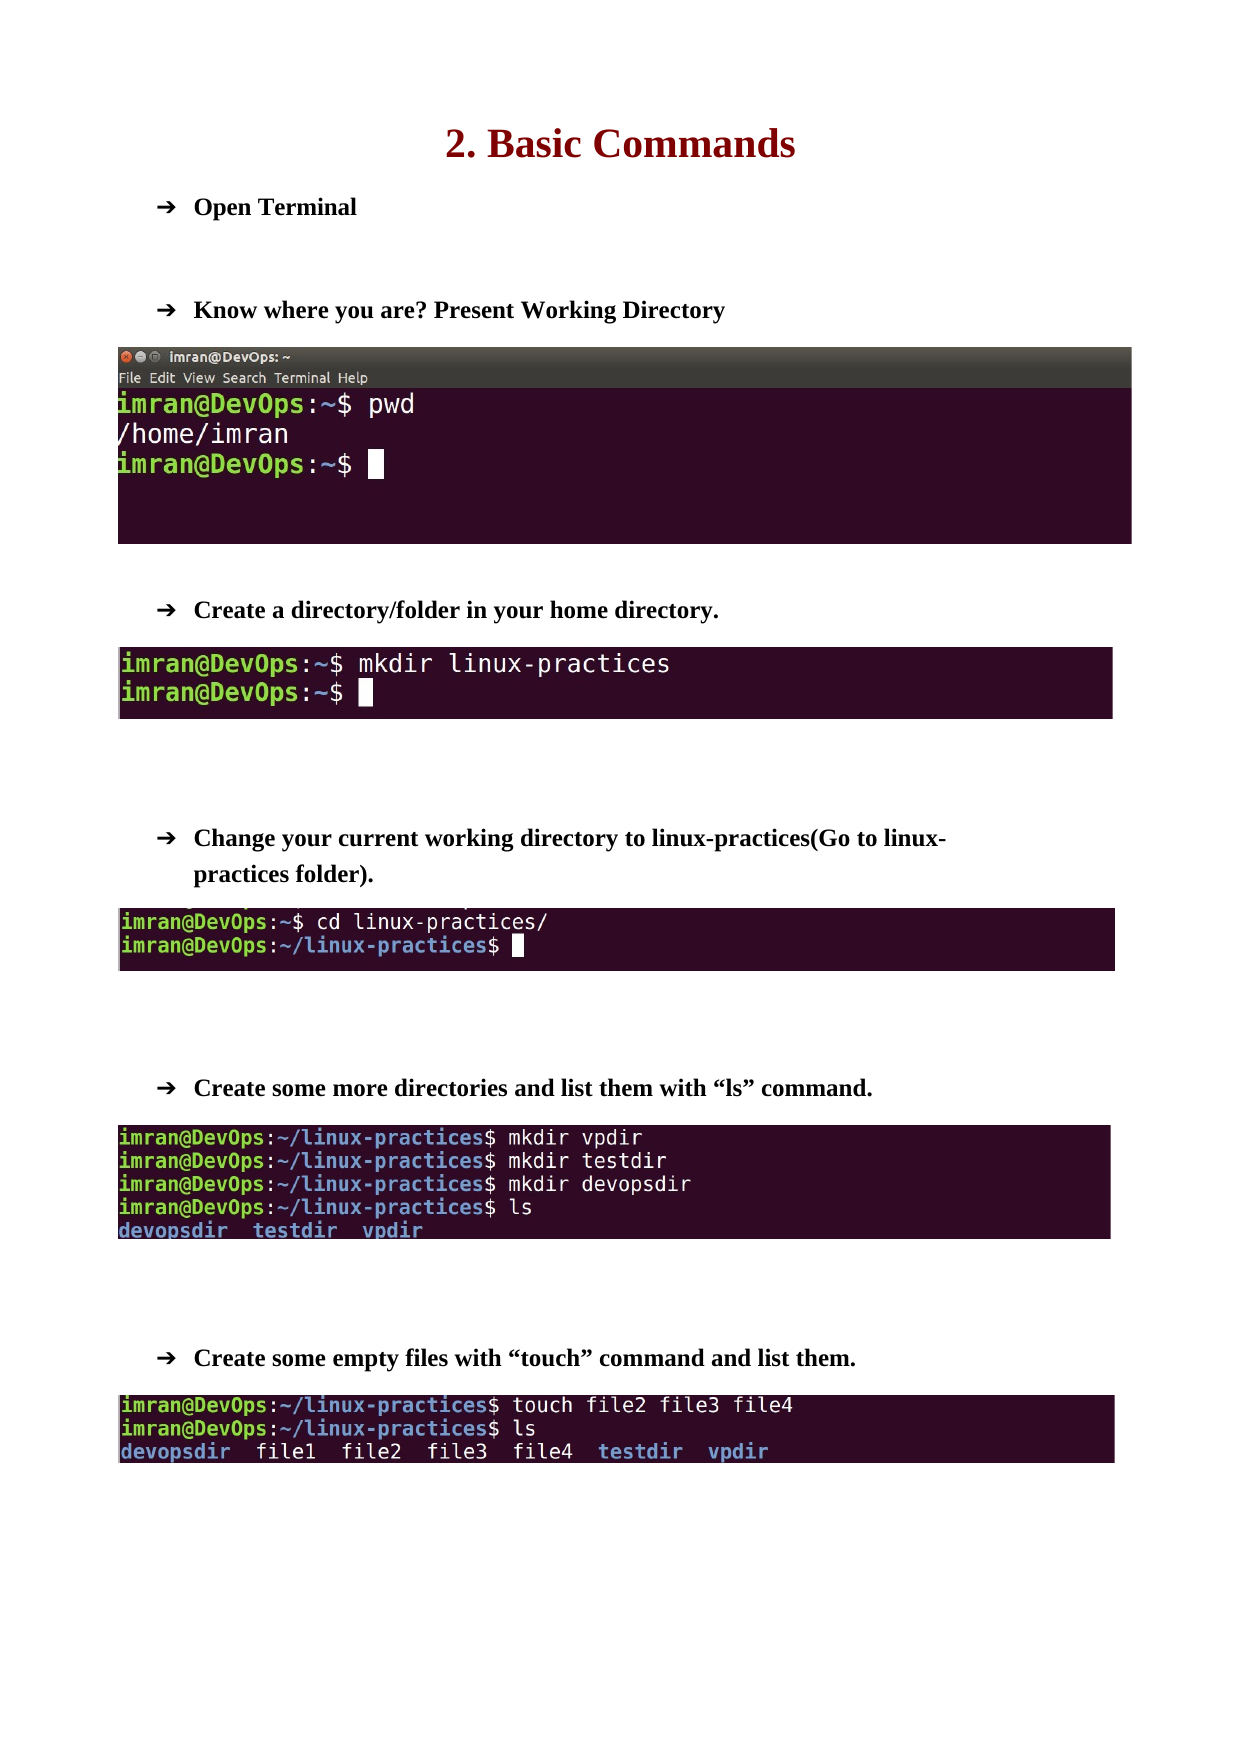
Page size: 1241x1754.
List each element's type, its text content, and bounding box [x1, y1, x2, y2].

picture [118, 1395, 1115, 1463]
list Create some more directories and list them with “ls” command. [156, 1070, 1142, 1104]
picture [118, 347, 1132, 544]
picture [118, 908, 1115, 971]
list Change your current working directory to linux-practices(Go to linux-practices folder). [156, 819, 1041, 888]
list Know where you are? Present Working Directory [156, 292, 1142, 326]
picture [118, 1125, 1111, 1239]
list Open Terminal [156, 188, 359, 222]
list Create a directory/folder in your home directory. [156, 592, 1142, 626]
subtitle Basic Commands [445, 118, 1142, 166]
list Create some empty files with “touch” command and list them. [156, 1339, 1142, 1374]
picture [118, 647, 1113, 719]
